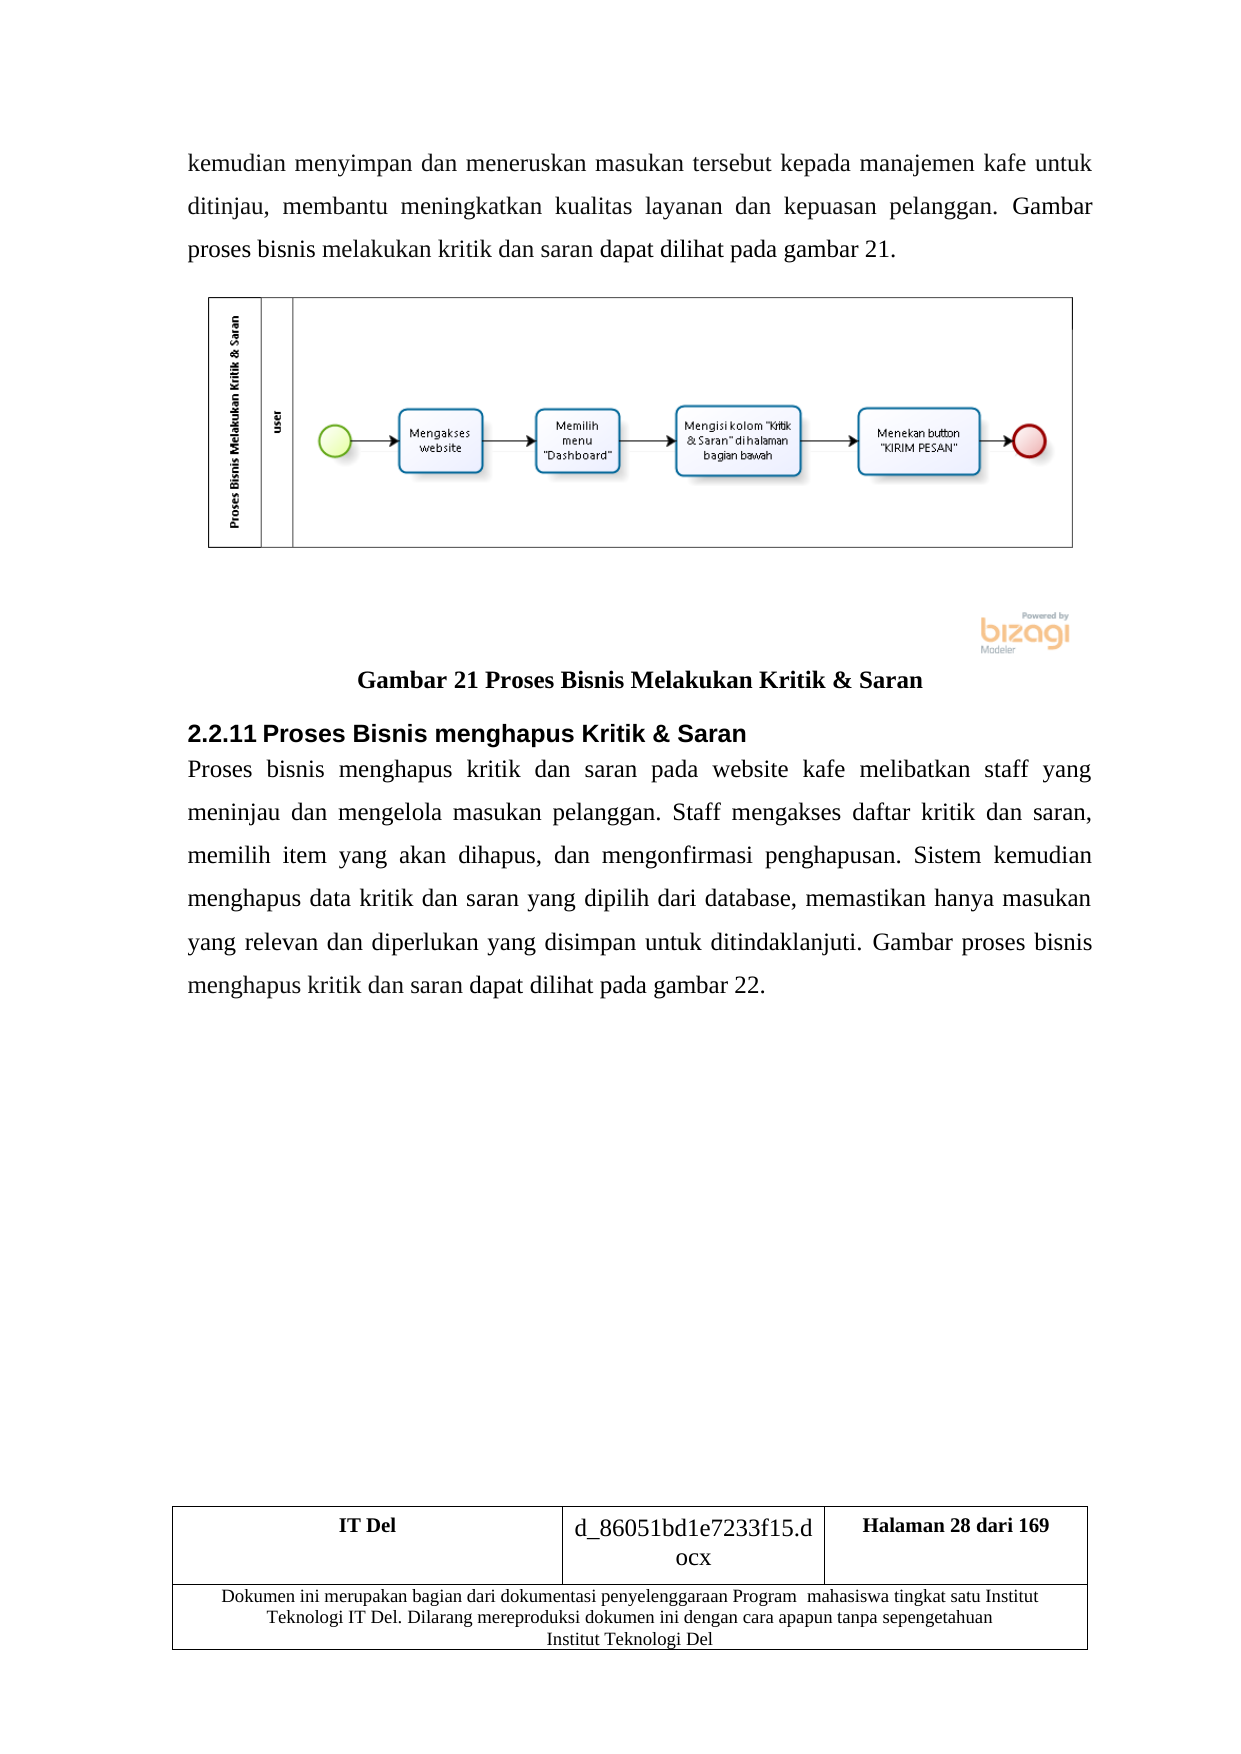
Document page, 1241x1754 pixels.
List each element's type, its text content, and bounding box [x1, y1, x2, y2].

picture [187, 277, 1093, 666]
subtitle Proses Bisnis menghapus Kritik & Saran [187, 719, 1092, 748]
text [187, 176, 1092, 263]
text Proses bisnis menghapus kritik dan saran pada website kafe melibatkan staff yang meninjau dan mengelola masukan pelanggan. Staff mengakses daftar kritik dan saran, memilih item yang akan dihapus, dan mengonfirmasi penghapusan. Sistem kemudian menghapus data kritik dan saran yang dipilih dari database, memastikan hanya masukan yang relevan dan diperlukan yang disimpan untuk ditindaklanjuti. Gambar proses bisnis menghapus kritik dan saran dapat dilihat pada gambar 22. [187, 754, 1092, 998]
text Gambar 21 Proses Bisnis Melakukan Kritik & Saran [187, 666, 1092, 694]
